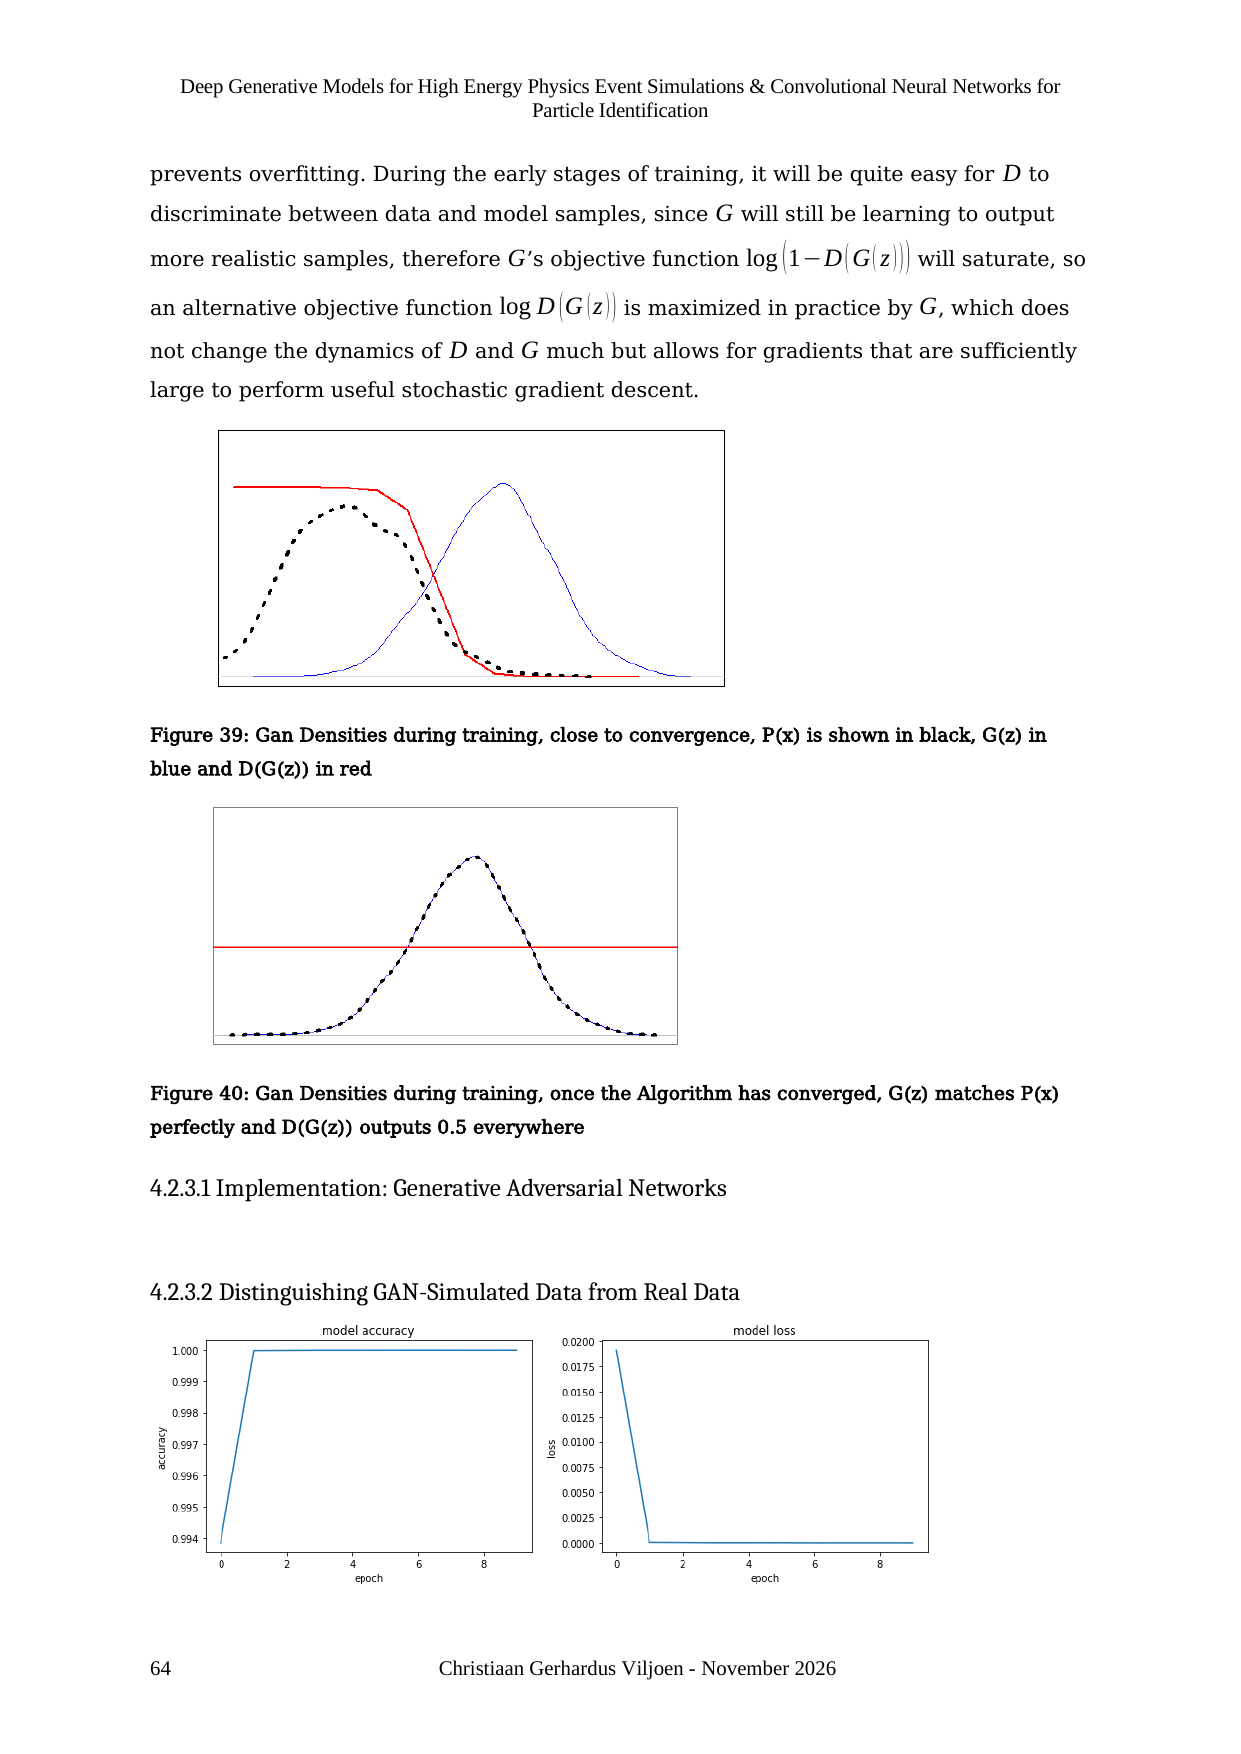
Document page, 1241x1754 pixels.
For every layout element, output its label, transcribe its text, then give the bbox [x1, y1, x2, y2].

picture [150, 426, 759, 711]
picture [150, 1318, 937, 1589]
subtitle Implementation: Generative Adversarial Networks [150, 1174, 1090, 1202]
picture [150, 802, 710, 1069]
subtitle Distinguishing GAN-Simulated Data from Real Data [150, 1277, 1090, 1306]
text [150, 159, 1090, 401]
